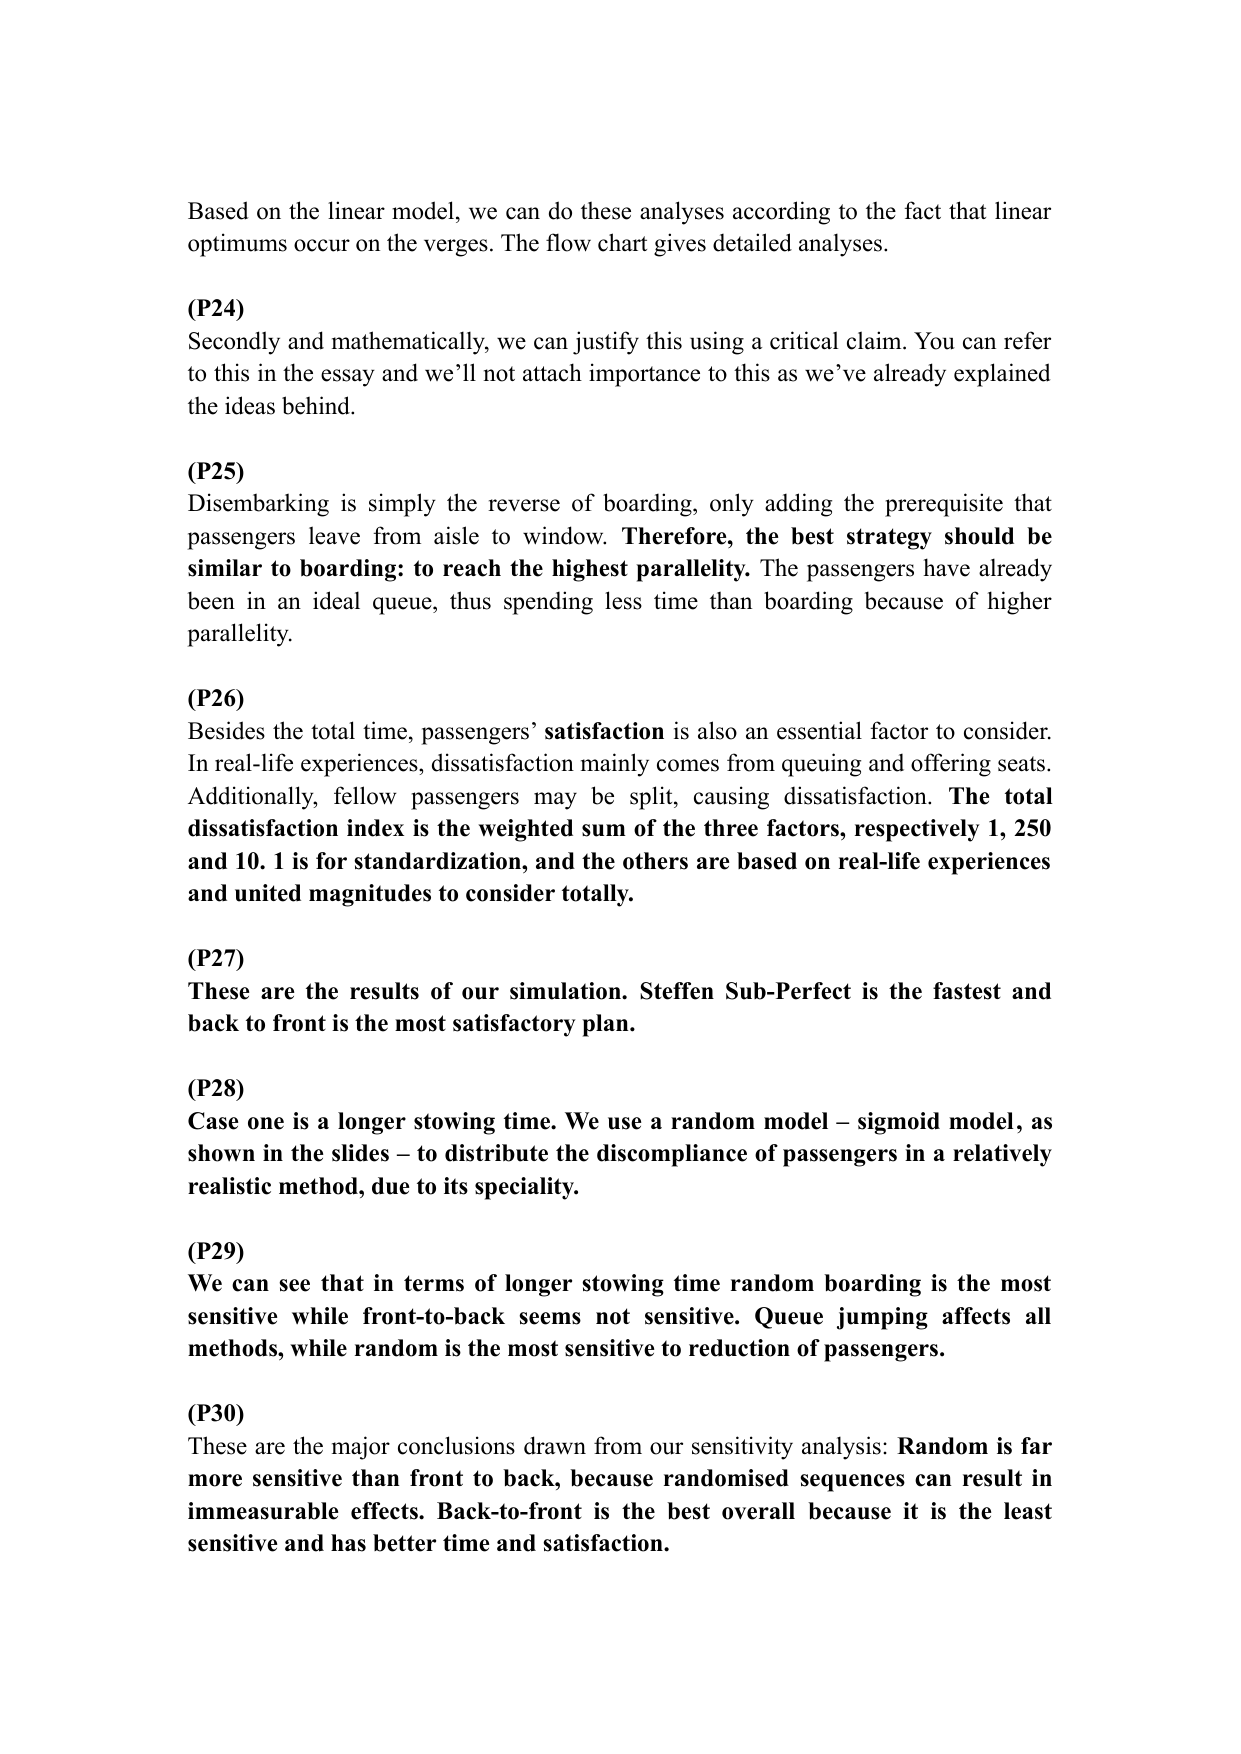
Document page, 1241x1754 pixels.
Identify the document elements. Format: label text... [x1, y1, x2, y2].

text These are the results of our simulation. Steffen Sub-Perfect is the fastest and back to front is the most satisfactory plan. [187, 974, 1053, 1039]
text (P30) [187, 1397, 1053, 1429]
text Besides the total time, passengers’ satisfaction is also an essential factor to consider. In real-life experiences, dissatisfaction mainly comes from queuing and offering seats. Additionally, fellow passengers may be split, causing dissatisfaction. The total dissatisfaction index is the weighted sum of the three factors, respectively 1, 250 and 10. 1 is for standardization, and the others are based on real-life experiences and united magnitudes to consider totally. [187, 714, 1053, 909]
text (P28) [187, 1072, 1053, 1104]
text These are the major conclusions drawn from our sensitivity analysis: Random is far more sensitive than front to back, because randomised sequences can result in immeasurable effects. Back-to-front is the best overall because it is the least sensitive and has better time and satisfaction. [187, 1429, 1053, 1559]
text (P26) [187, 682, 1053, 714]
text We can see that in terms of longer stowing time random boarding is the most sensitive while front-to-back seems not sensitive. Queue jumping affects all methods, while random is the most sensitive to reduction of passengers. [187, 1267, 1053, 1364]
text Disembarking is simply the reverse of boarding, only adding the prerequisite that passengers leave from aisle to window. Therefore, the best strategy should be similar to boarding: to reach the highest parallelity. The passengers have already been in an ideal queue, thus spending less time than boarding because of higher parallelity. [187, 487, 1053, 649]
text Secondly and mathematically, we can justify this using a critical claim. You can refer to this in the essay and we’ll not attach importance to this as we’ve already explained the ideas behind. [187, 324, 1053, 422]
text Based on the linear model, we can do these analyses according to the fact that linear optimums occur on the verges. The flow chart gives detailed analyses. [187, 194, 1053, 259]
text (P29) [187, 1234, 1053, 1267]
text (P25) [187, 454, 1053, 487]
text Case one is a longer stowing time. We use a random model – sigmoid model, as shown in the slides – to distribute the discompliance of passengers in a relatively realistic method, due to its speciality. [187, 1104, 1053, 1202]
text (P27) [187, 942, 1053, 974]
text (P24) [187, 292, 1053, 324]
